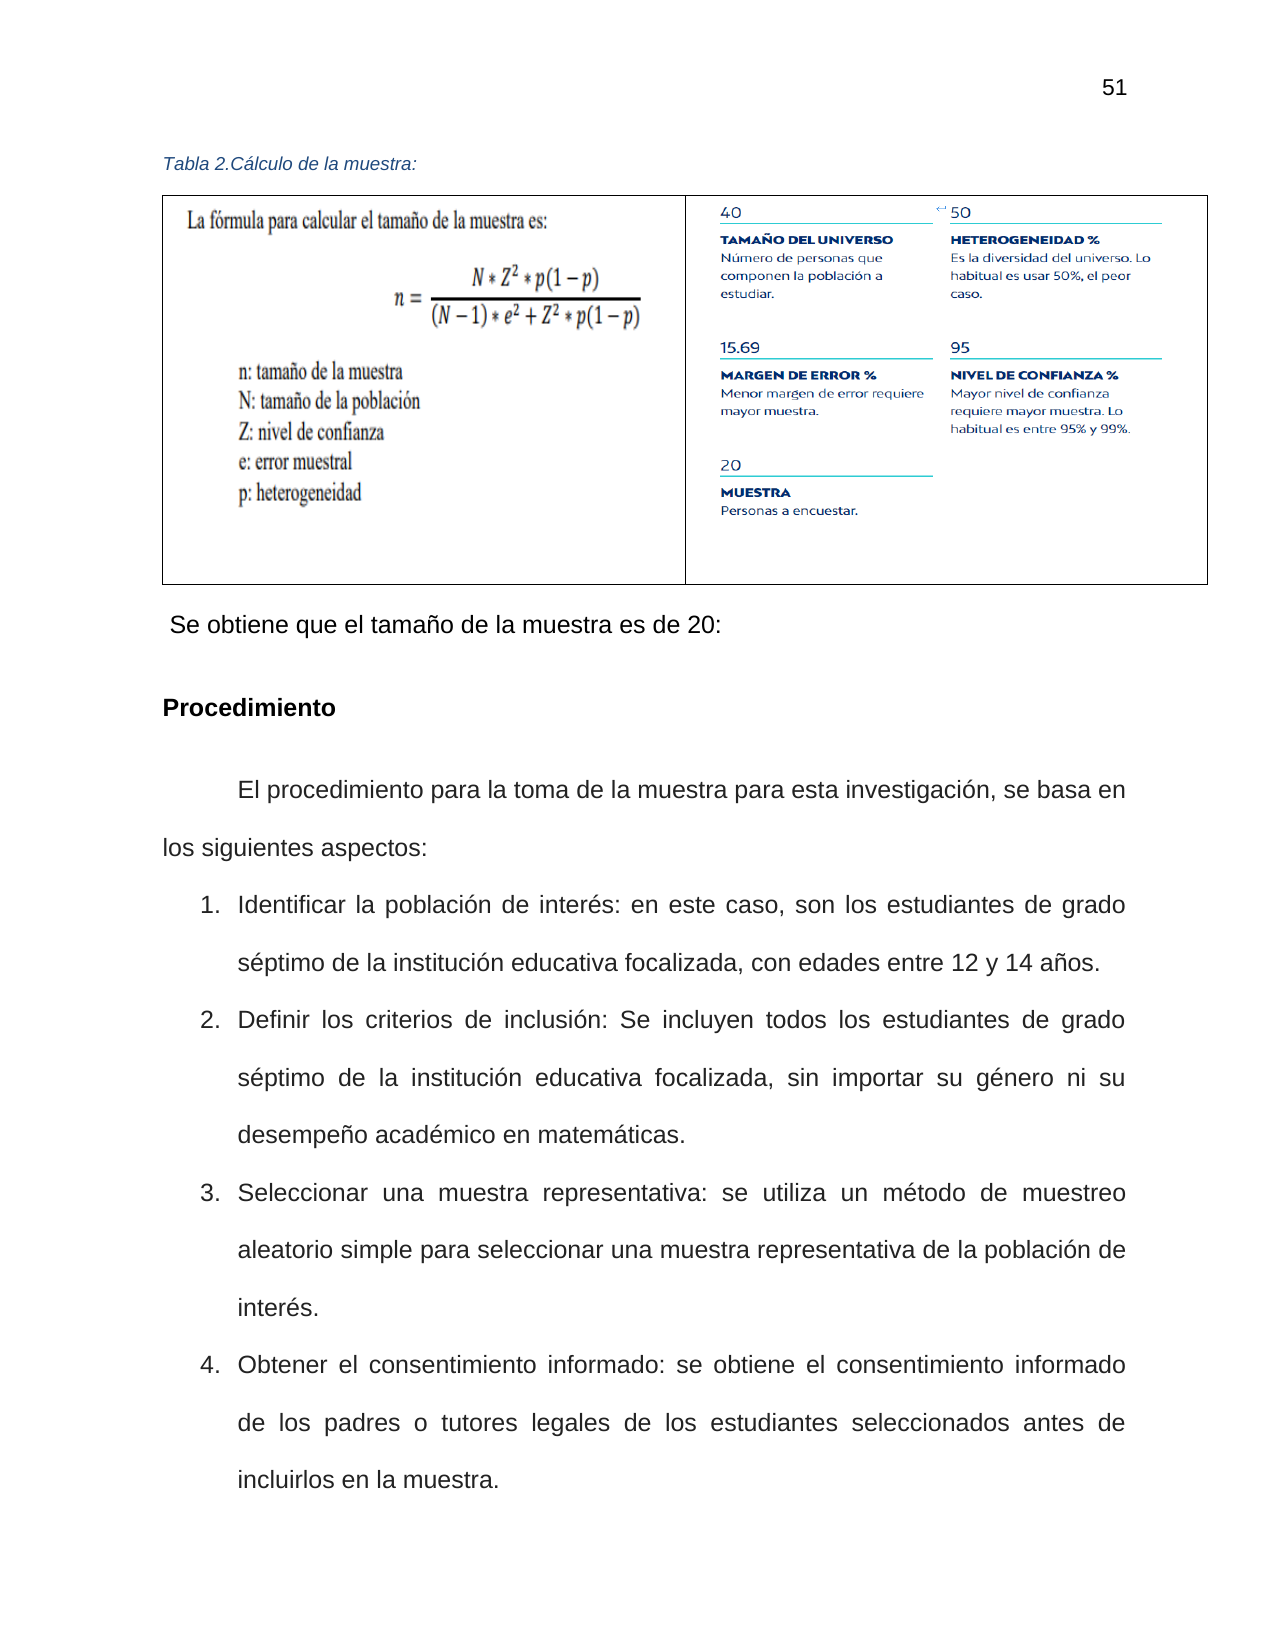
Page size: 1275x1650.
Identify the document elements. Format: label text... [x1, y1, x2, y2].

list Definir los criterios de inclusión: Se incluyen todos los estudiantes de grado séptimo de la institución educativa focalizada, sin importar su género ni su desempeño académico en matemáticas. [200, 1005, 1127, 1149]
table_header [163, 196, 685, 584]
picture [175, 196, 673, 514]
list Identificar la población de interés: en este caso, son los estudiantes de grado séptimo de la institución educativa focalizada, con edades entre 12 y 14 años. [200, 890, 1127, 976]
list Obtener el consentimiento informado: se obtiene el consentimiento informado de los padres o tutores legales de los estudiantes seleccionados antes de incluirlos en la muestra. [200, 1350, 1127, 1494]
text Procedimiento [162, 693, 1127, 721]
text Se obtiene que el tamaño de la muestra es de 20: [162, 610, 1127, 639]
text El procedimiento para la toma de la muestra para esta investigación, se basa en los siguientes aspectos: [162, 775, 1127, 861]
picture [710, 196, 1182, 533]
list Seleccionar una muestra representativa: se utiliza un método de muestreo aleatorio simple para seleccionar una muestra representativa de la población de interés. [200, 1178, 1127, 1321]
table_header [686, 196, 1207, 584]
